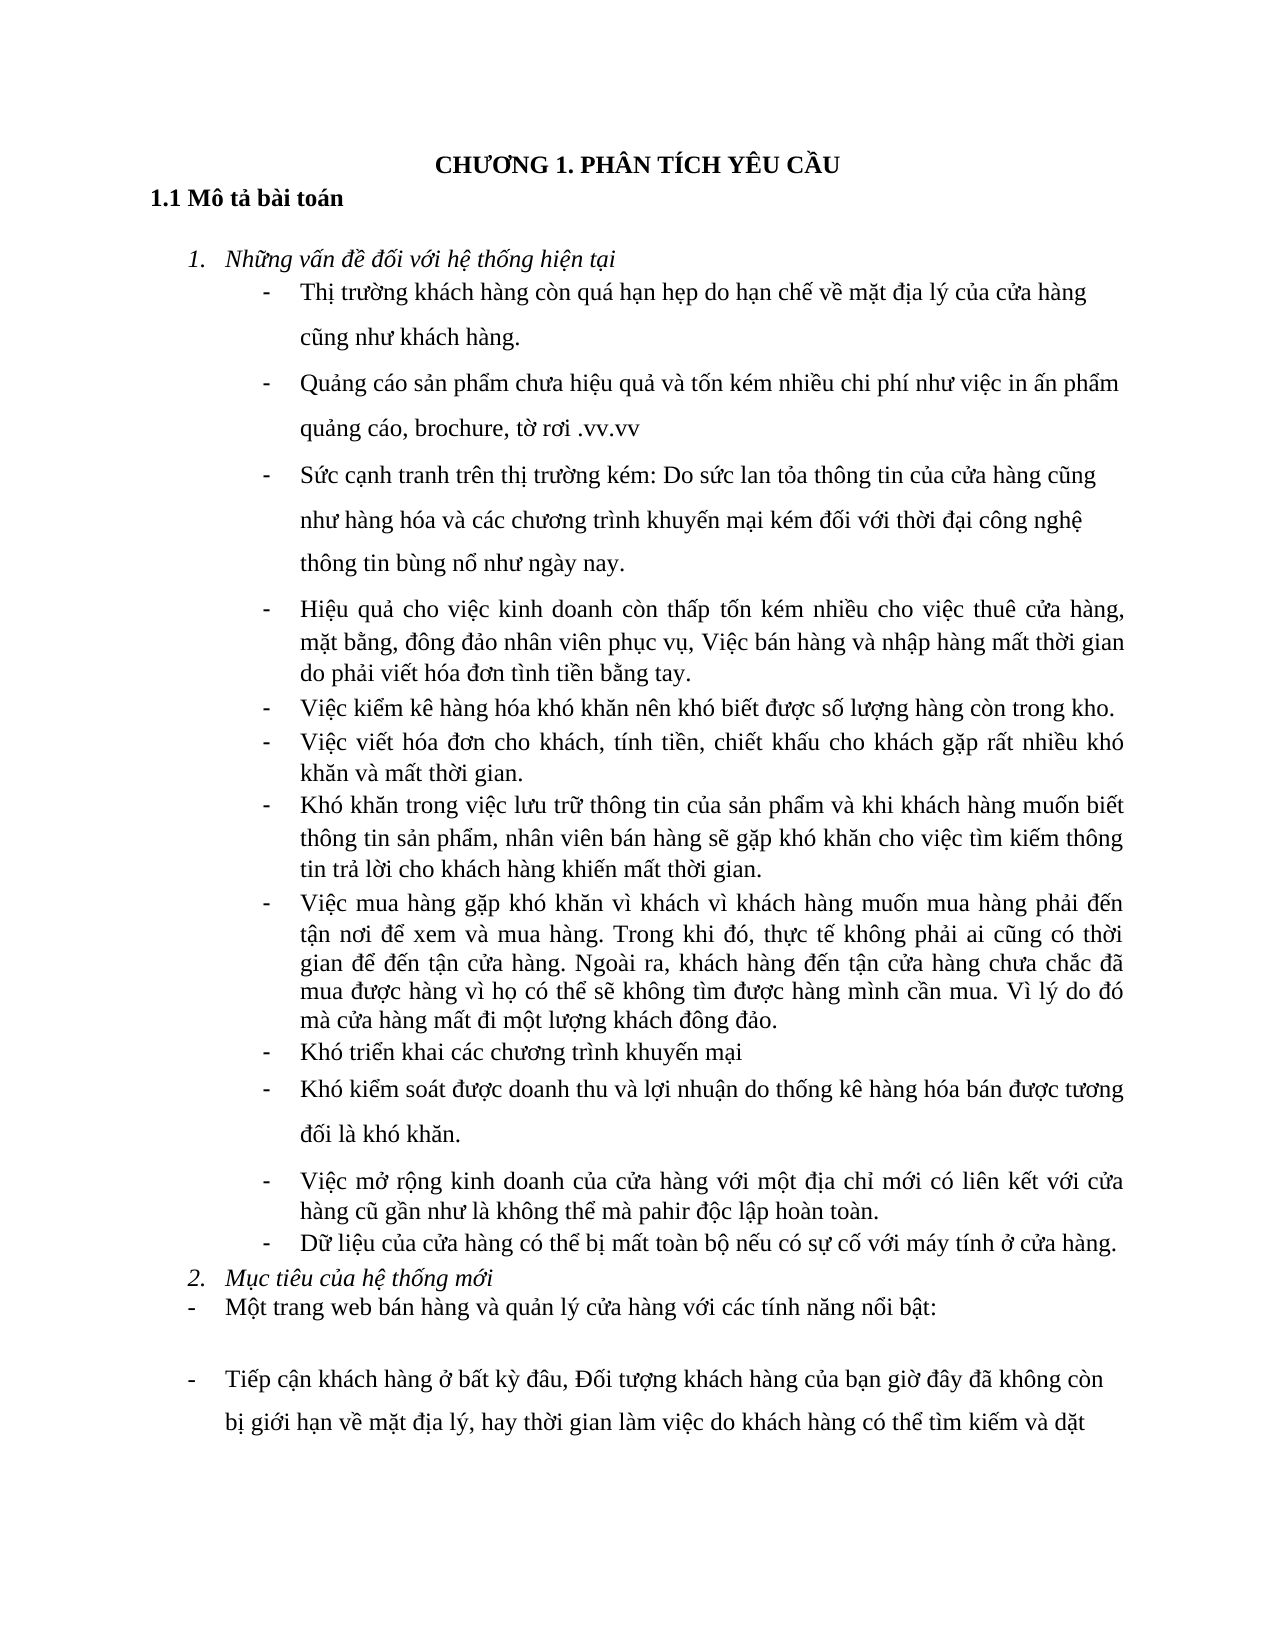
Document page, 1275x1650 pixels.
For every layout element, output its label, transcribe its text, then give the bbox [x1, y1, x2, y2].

list Việc viết hóa đơn cho khách, tính tiền, chiết khấu cho khách gặp rất nhiều khó khăn và mất thời gian. [262, 724, 1125, 786]
list Việc kiểm kê hàng hóa khó khăn nên khó biết được số lượng hàng còn trong kho. [262, 689, 1125, 724]
list Việc mở rộng kinh doanh của cửa hàng với một địa chỉ mới có liên kết với cửa hàng cũ gần như là không thể mà pahir độc lập hoàn toàn. [262, 1162, 1125, 1225]
subtitle Mô tả bài toán [150, 183, 1125, 212]
list Một trang web bán hàng và quản lý cửa hàng với các tính năng nổi bật: [187, 1292, 1125, 1321]
list Thị trường khách hàng còn quá hạn hẹp do hạn chế về mặt địa lý của cửa hàng cũng như khách hàng. [262, 273, 1125, 351]
list Dữ liệu của cửa hàng có thể bị mất toàn bộ nếu có sự cố với máy tính ở cửa hàng. [262, 1225, 1125, 1259]
list Khó triển khai các chương trình khuyến mại [262, 1034, 1125, 1068]
subtitle Những vấn đề đối với hệ thống hiện tại [187, 244, 1125, 273]
list Sức cạnh tranh trên thị trường kém: Do sức lan tỏa thông tin của cửa hàng cũng như hàng hóa và các chương trình khuyến mại kém đối với thời đại công nghệ thông tin bùng nổ như ngày nay. [262, 456, 1125, 577]
list Quảng cáo sản phẩm chưa hiệu quả và tốn kém nhiều chi phí như việc in ấn phẩm quảng cáo, brochure, tờ rơi .vv.vv [262, 365, 1125, 442]
subtitle Mục tiêu của hệ thống mới [187, 1263, 1125, 1292]
list Việc mua hàng gặp khó khăn vì khách vì khách hàng muốn mua hàng phải đến tận nơi để xem và mua hàng. Trong khi đó, thực tế không phải ai cũng có thời gian để đến tận cửa hàng. Ngoài ra, khách hàng đến tận cửa hàng chưa chắc đã mua được hàng vì họ có thể sẽ không tìm được hàng mình cần mua. Vì lý do đó mà cửa hàng mất đi một lượng khách đông đảo. [262, 885, 1125, 1034]
list Hiệu quả cho việc kinh doanh còn thấp tốn kém nhiều cho việc thuê cửa hàng, mặt bằng, đông đảo nhân viên phục vụ, Việc bán hàng và nhập hàng mất thời gian do phải viết hóa đơn tình tiền bằng tay. [262, 591, 1125, 687]
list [187, 1364, 1125, 1436]
list Khó khăn trong việc lưu trữ thông tin của sản phẩm và khi khách hàng muốn biết thông tin sản phẩm, nhân viên bán hàng sẽ gặp khó khăn cho việc tìm kiếm thông tin trả lời cho khách hàng khiến mất thời gian. [262, 786, 1125, 883]
subtitle Chương 1. Phân tích yêu cầu [150, 150, 1125, 179]
list Khó kiểm soát được doanh thu và lợi nhuận do thống kê hàng hóa bán được tương đối là khó khăn. [262, 1071, 1125, 1148]
